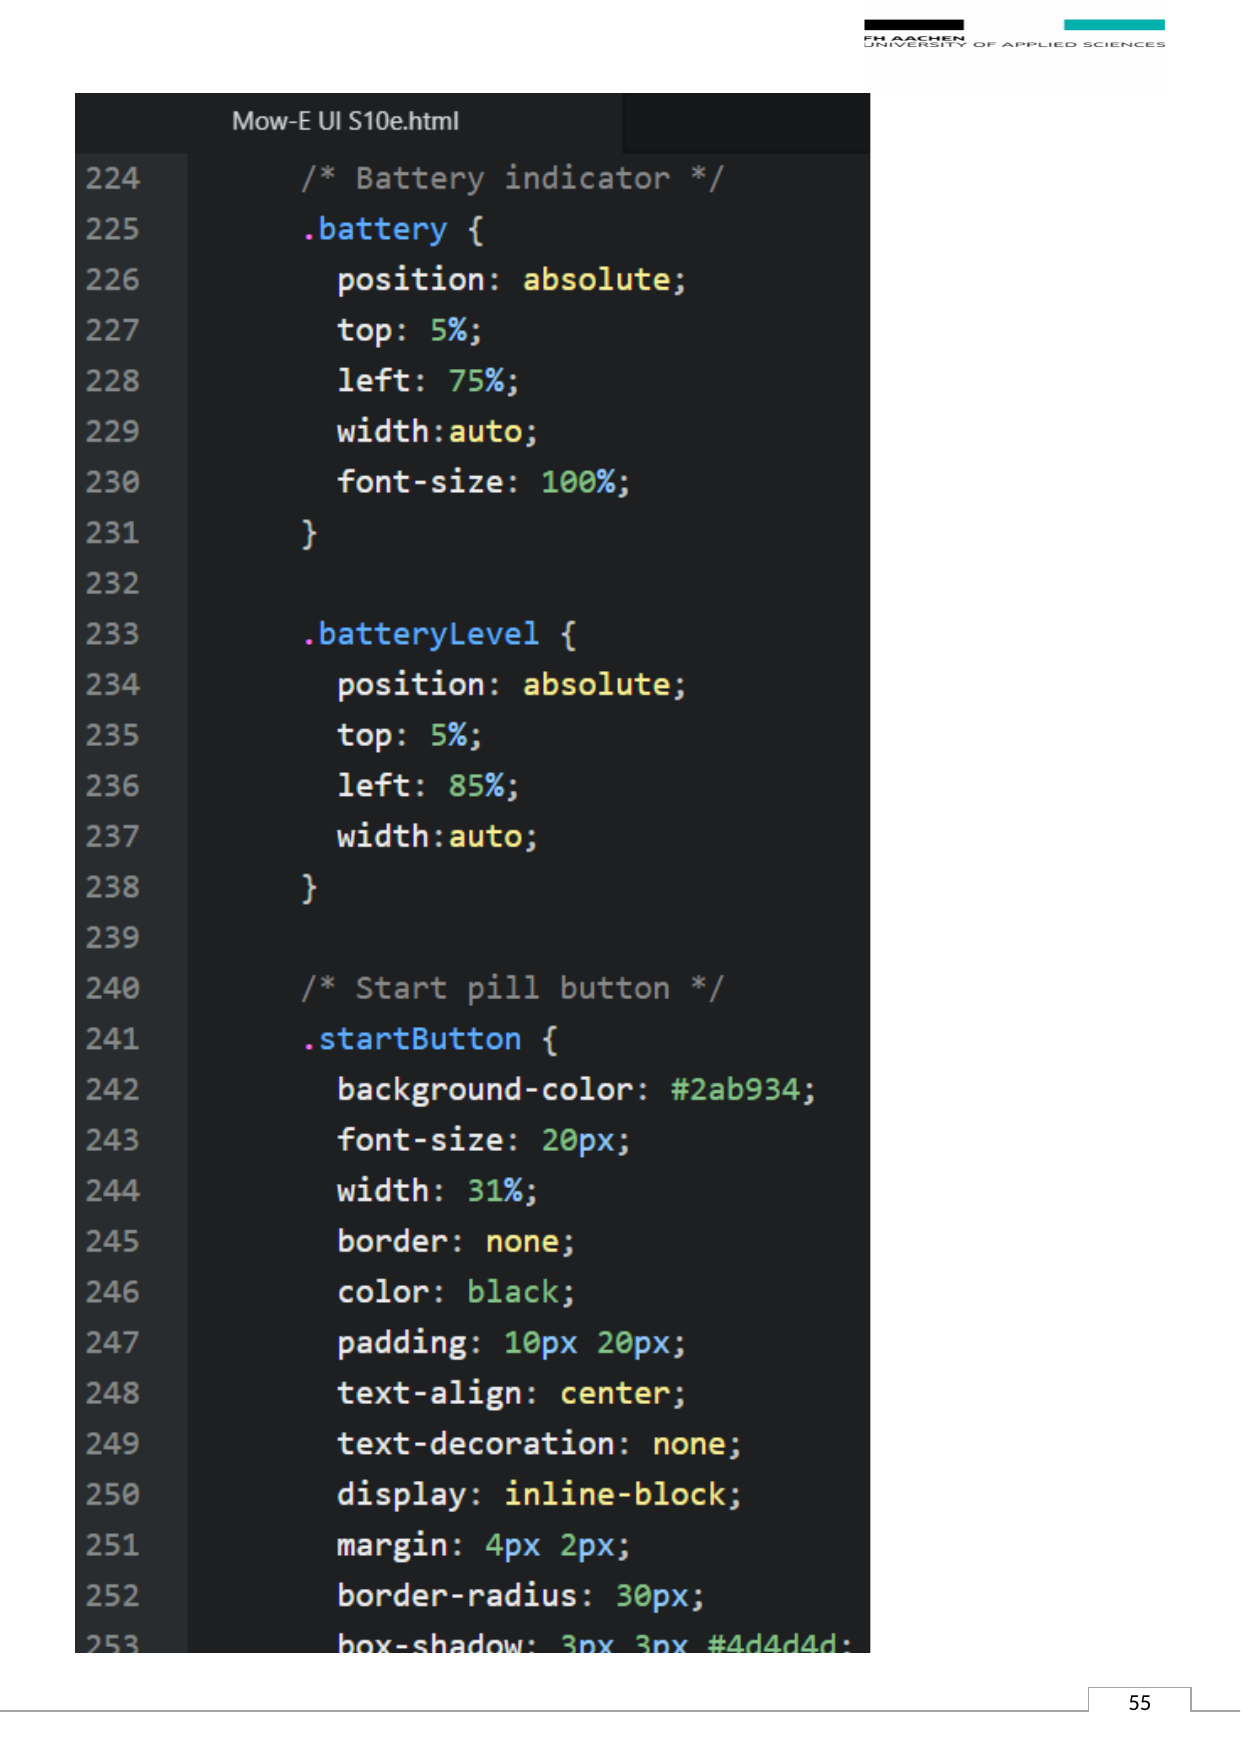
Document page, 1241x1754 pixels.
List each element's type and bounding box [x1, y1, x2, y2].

picture [75, 1, 1164, 1653]
